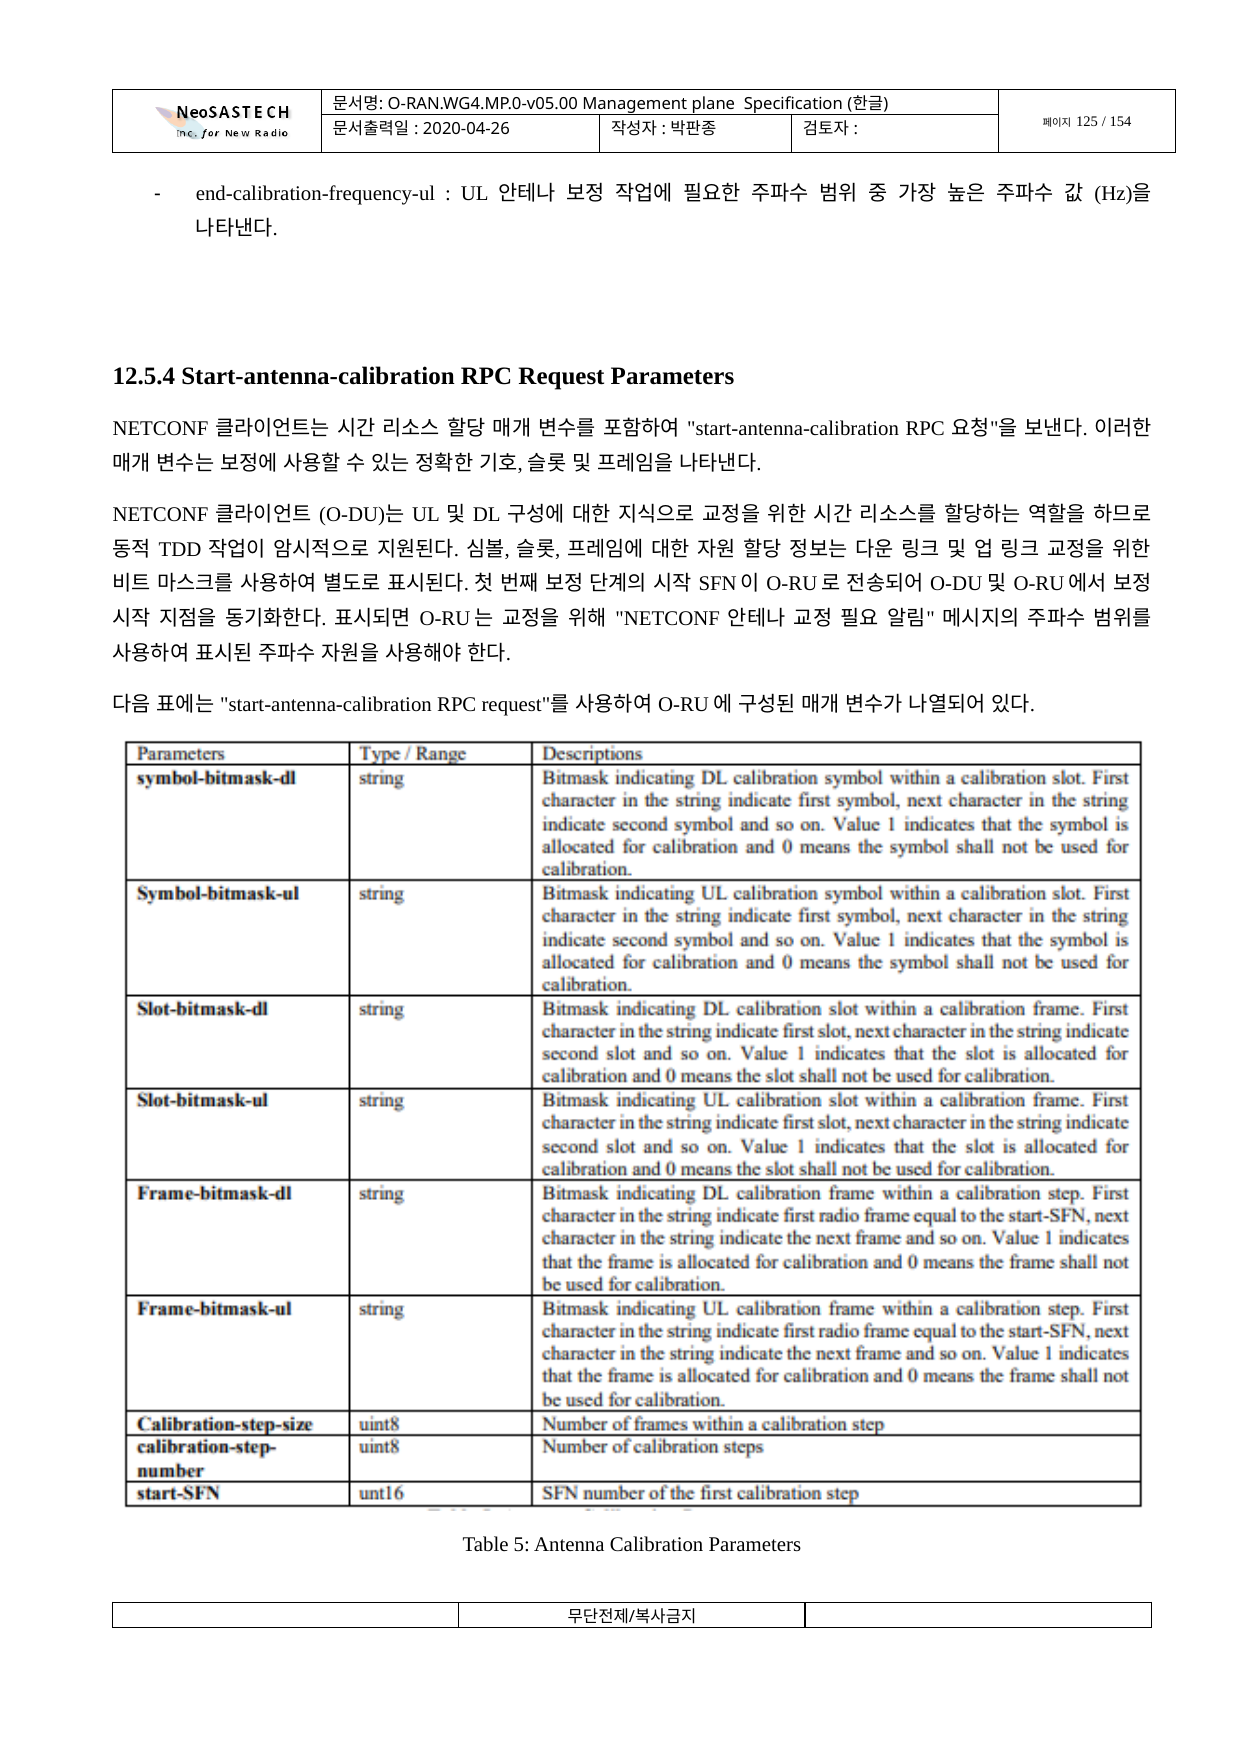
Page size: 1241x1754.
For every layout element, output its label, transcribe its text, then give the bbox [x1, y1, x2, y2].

list end-calibration-frequency-ul : UL 안테나 보정 작업에 필요한 주파수 범위 중 가장 높은 주파수 값 (Hz)을 나타낸다. [154, 176, 1152, 241]
text NETCONF 클라이언트는 시간 리소스 할당 매개 변수를 포함하여 "start-antenna-calibration RPC 요청"을 보낸다. 이러한 매개 변수는 보정에 사용할 수 있는 정확한 기호, 슬롯 및 프레임을 나타낸다. [112, 411, 1152, 476]
text NETCONF 클라이언트 (O-DU)는 UL 및 DL 구성에 대한 지식으로 교정을 위한 시간 리소스를 할당하는 역할을 하므로 동적 TDD 작업이 암시적으로 지원된다. 심볼, 슬롯, 프레임에 대한 자원 할당 정보는 다운 링크 및 업 링크 교정을 위한 비트 마스크를 사용하여 별도로 표시된다. 첫 번째 보정 단계의 시작 SFN이 O-RU로 전송되어 O-DU 및 O-RU에서 보정 시작 지점을 동기화한다. 표시되면 O-RU는 교정을 위해 "NETCONF 안테나 교정 필요 알림" 메시지의 주파수 범위를 사용하여 표시된 주파수 자원을 사용해야 한다. [112, 497, 1152, 666]
text 다음 표에는 "start-antenna-calibration RPC request"를 사용하여 O-RU에 구성된 매개 변수가 나열되어 있다. [112, 687, 1152, 717]
picture [120, 738, 1144, 1511]
text 12.5.4 Start-antenna-calibration RPC Request Parameters [112, 361, 1152, 390]
text Table 5: Antenna Calibration Parameters [112, 1531, 1152, 1556]
